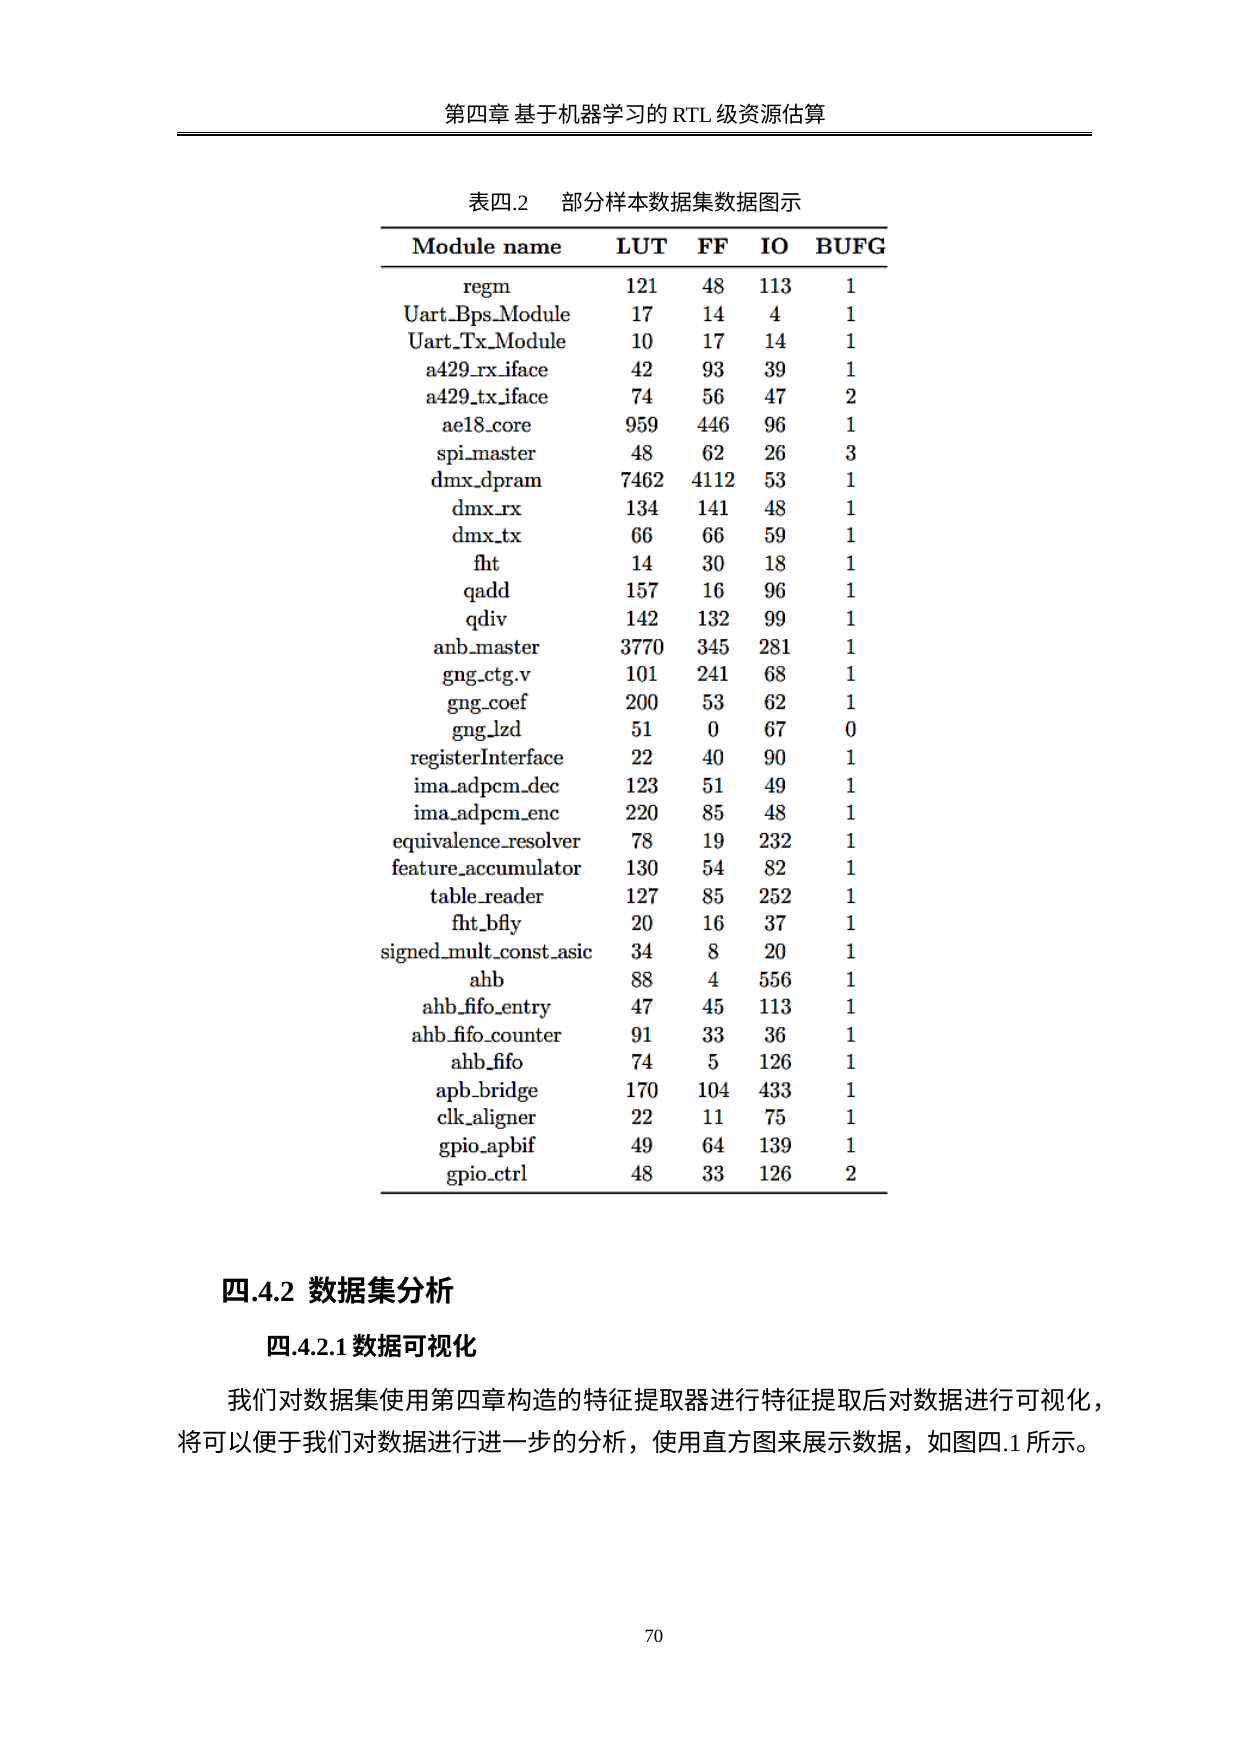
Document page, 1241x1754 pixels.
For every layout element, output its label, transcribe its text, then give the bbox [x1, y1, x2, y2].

text 我们对数据集使用第四章构造的特征提取器进行特征提取后对数据进行可视化，将可以便于我们对数据进行进一步的分析，使用直方图来展示数据，如图4.16所示。 [177, 1376, 1092, 1460]
picture [368, 218, 901, 1215]
subtitle 数据可视化 [266, 1322, 1092, 1364]
subtitle 数据集分析 [222, 1268, 1092, 1310]
text 部分样本数据集数据图示 [177, 177, 1092, 219]
